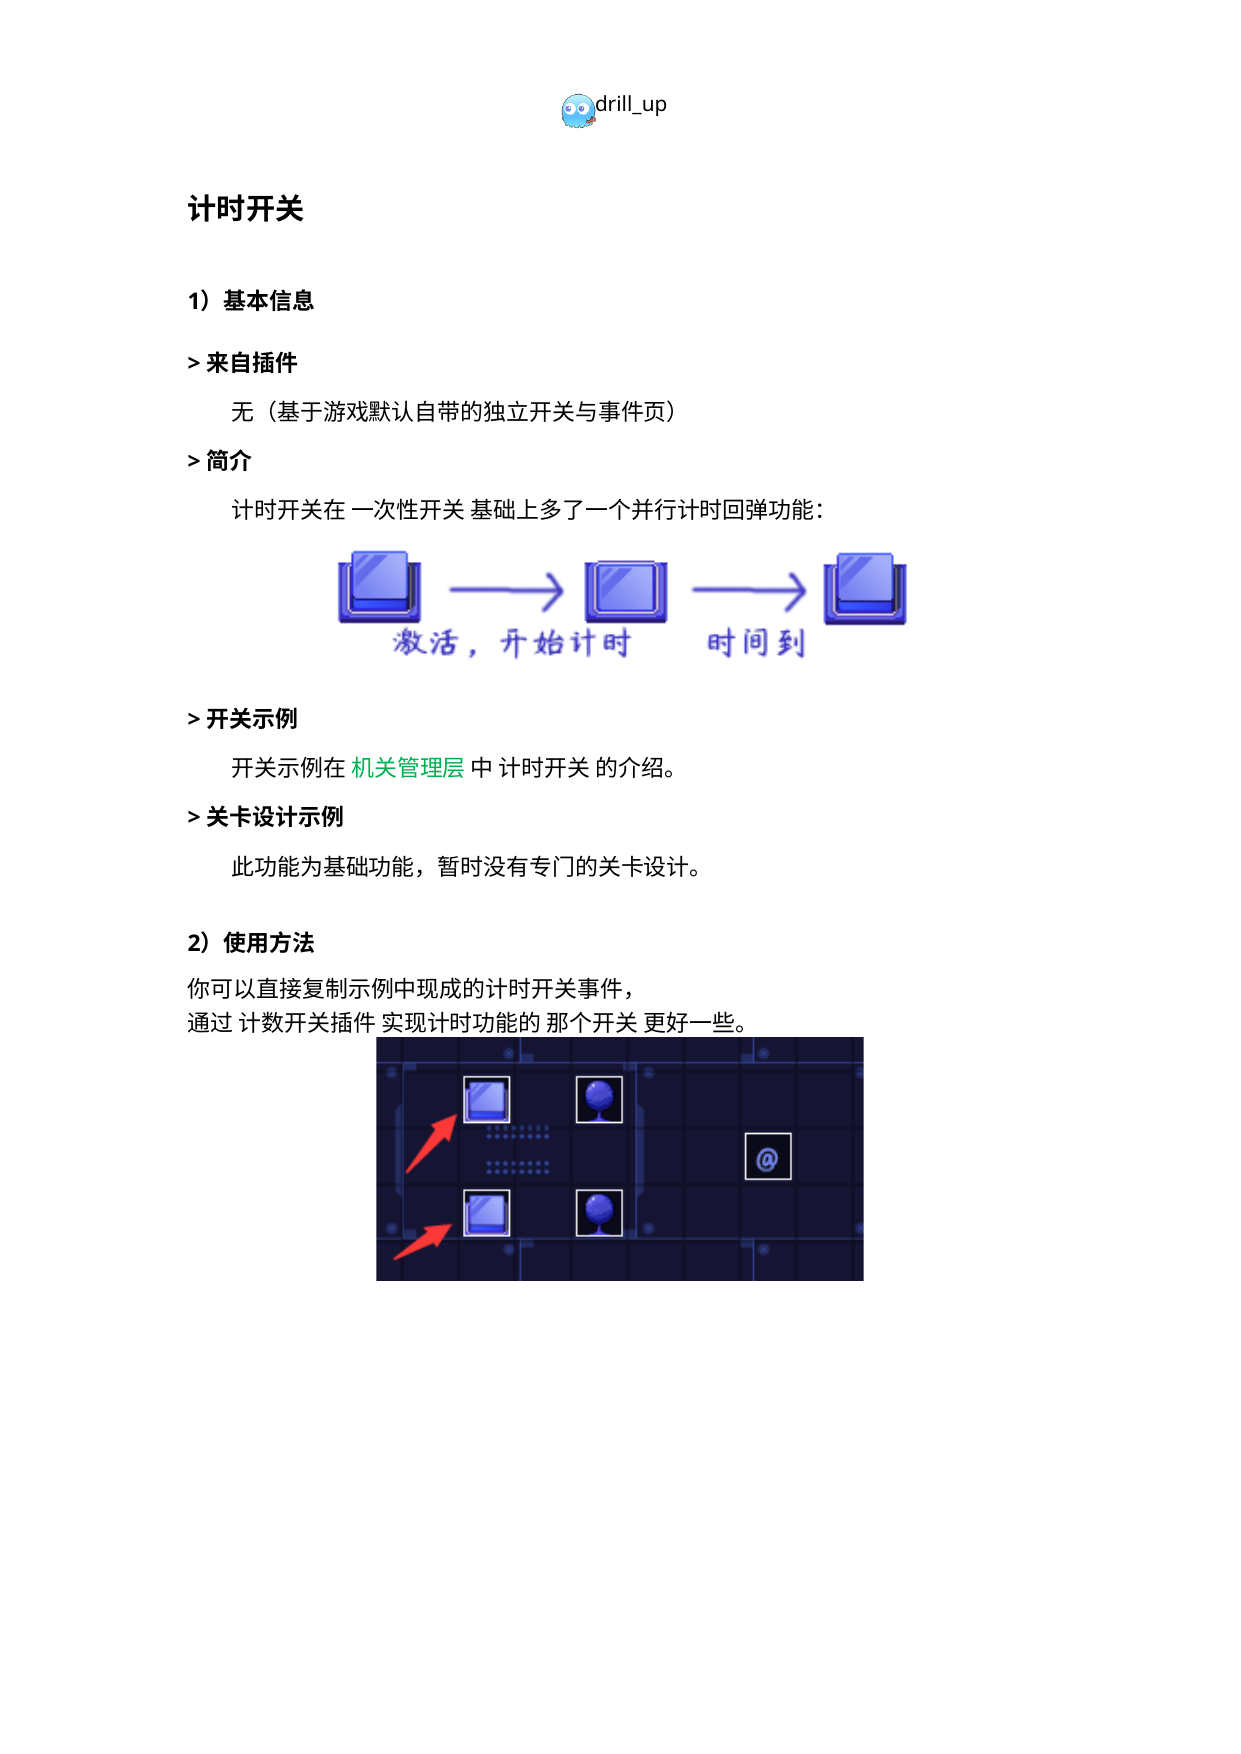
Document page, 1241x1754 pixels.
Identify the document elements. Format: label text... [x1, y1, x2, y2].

text > 开关示例 [187, 685, 1053, 750]
subtitle 2）使用方法 [187, 925, 1053, 959]
text 此功能为基础功能，暂时没有专门的关卡设计。 [187, 848, 1053, 882]
text 计时开关在 一次性开关 基础上多了一个并行计时回弹功能： [187, 492, 1053, 525]
picture [556, 88, 597, 130]
picture [222, 525, 1018, 686]
text 你可以直接复制示例中现成的计时开关事件， [187, 971, 1053, 1004]
text > 来自插件 [187, 329, 1053, 394]
text 通过 计数开关插件 实现计时功能的 那个开关 更好一些。 [187, 1004, 1053, 1038]
subtitle 计时开关 [187, 174, 1053, 239]
text > 关卡设计示例 [187, 783, 1053, 848]
picture [376, 1037, 864, 1281]
text 无（基于游戏默认自带的独立开关与事件页） [187, 394, 1053, 427]
text > 简介 [187, 427, 1053, 492]
subtitle 1）基本信息 [187, 283, 1053, 316]
text 开关示例在 机关管理层 中 计时开关 的介绍。 [187, 750, 1053, 783]
